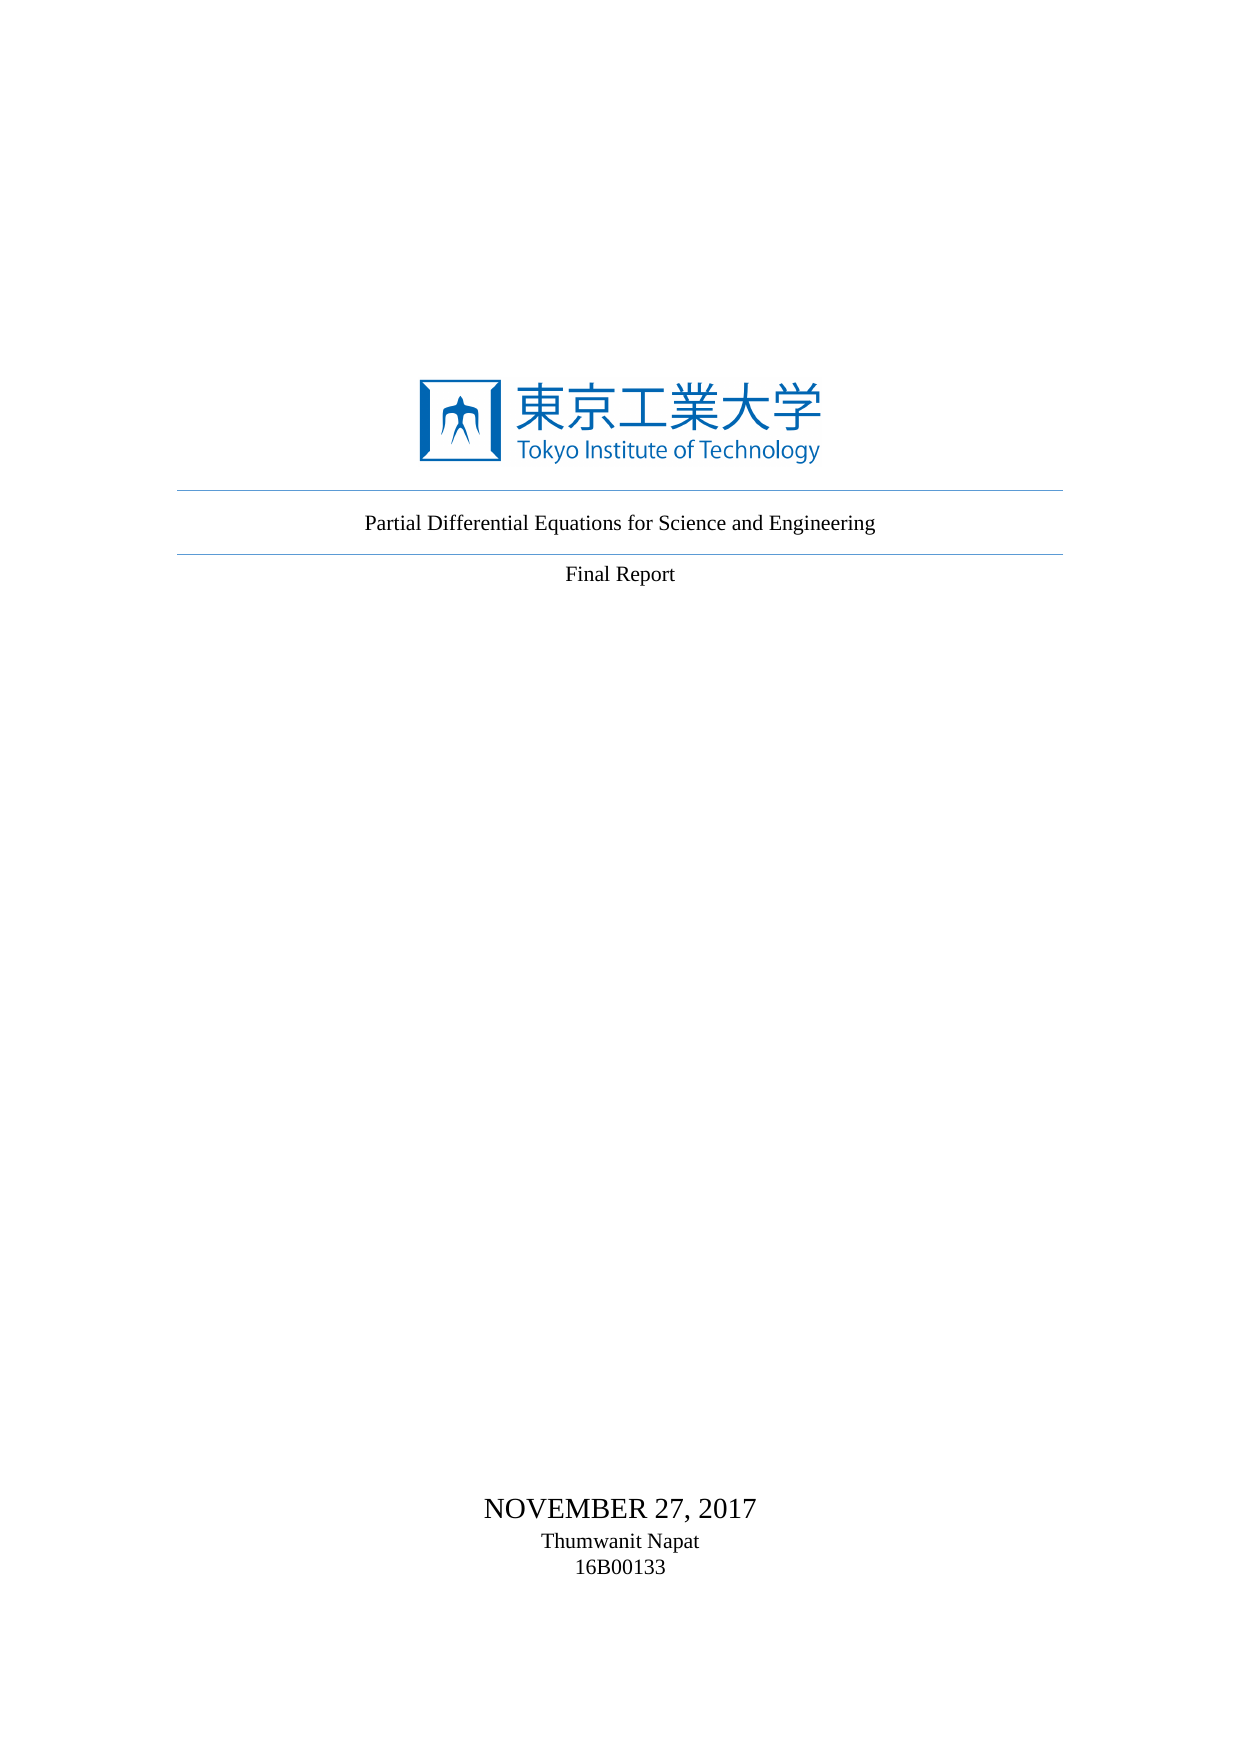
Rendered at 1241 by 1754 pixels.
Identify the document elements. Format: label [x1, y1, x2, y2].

picture [417, 377, 823, 467]
